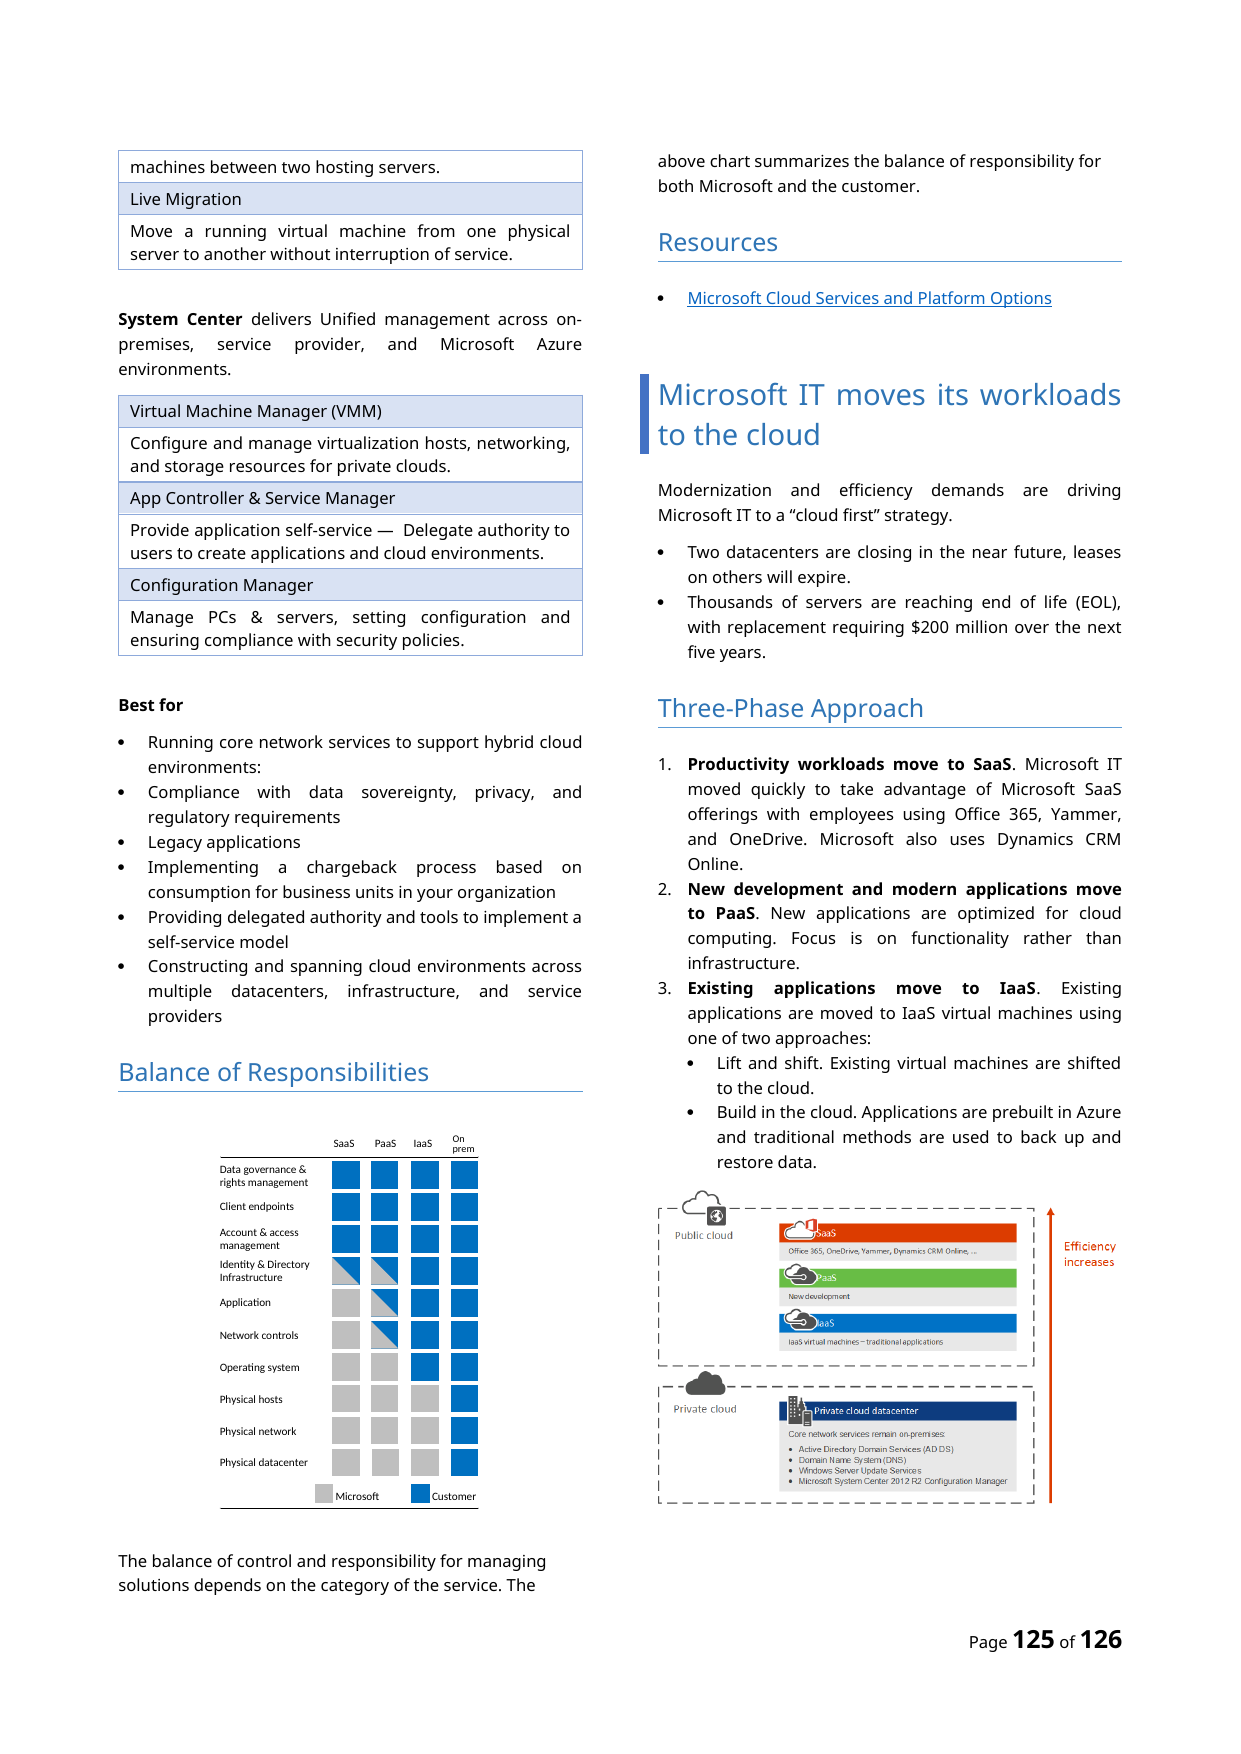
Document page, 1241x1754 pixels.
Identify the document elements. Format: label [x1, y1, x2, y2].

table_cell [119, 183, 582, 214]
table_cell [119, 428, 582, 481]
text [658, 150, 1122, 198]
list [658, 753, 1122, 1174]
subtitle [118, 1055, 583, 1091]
picture [657, 1188, 1123, 1504]
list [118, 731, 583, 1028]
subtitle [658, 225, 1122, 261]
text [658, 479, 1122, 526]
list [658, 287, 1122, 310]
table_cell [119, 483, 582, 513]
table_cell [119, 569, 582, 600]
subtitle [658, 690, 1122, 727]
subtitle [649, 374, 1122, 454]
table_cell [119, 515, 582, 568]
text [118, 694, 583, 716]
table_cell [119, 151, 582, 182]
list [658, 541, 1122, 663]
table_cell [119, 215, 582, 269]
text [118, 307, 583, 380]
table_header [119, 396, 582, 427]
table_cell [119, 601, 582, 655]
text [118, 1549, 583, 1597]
